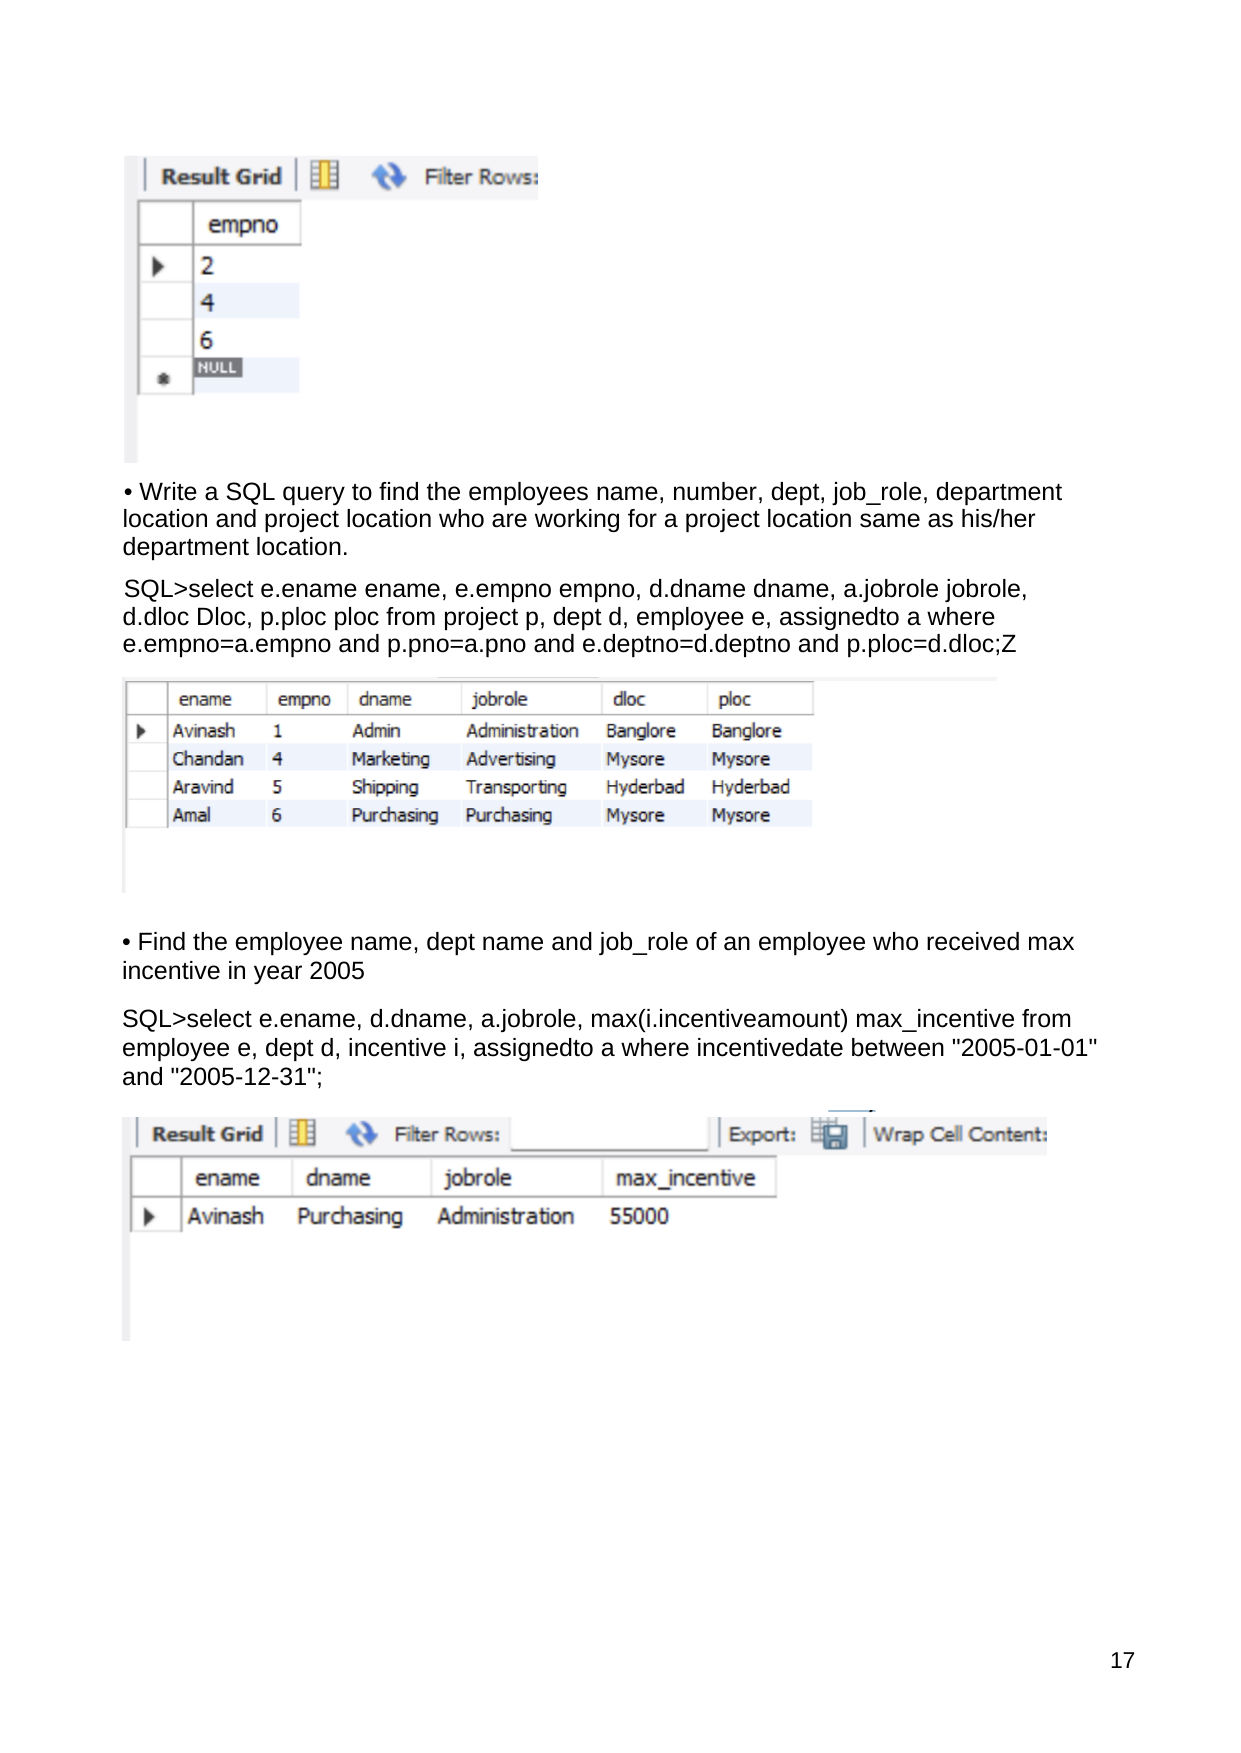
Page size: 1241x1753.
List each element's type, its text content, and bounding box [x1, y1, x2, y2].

text SQL>select e.ename, d.dname, a.jobrole, max(i.incentiveamount) max_incentive from employee e, dept d, incentive i, assignedto a where incentivedate between "2005-01-01" and "2005-12-31"; [122, 1004, 1135, 1091]
text • Write a SQL query to find the employees name, number, dept, job_role, department location and project location who are working for a project location same as his/her department location. [122, 478, 1088, 560]
text SQL>select e.ename ename, e.empno empno, d.dname dname, a.jobrole jobrole, d.dloc Dloc, p.ploc ploc from project p, dept d, employee e, assignedto a where e.empno=a.empno and p.pno=a.pno and e.deptno=d.deptno and p.ploc=d.dloc;Z [122, 576, 1088, 658]
picture [121, 1110, 1062, 1349]
picture [121, 677, 1006, 908]
picture [121, 147, 597, 463]
text • Find the employee name, dept name and job_role of an employee who received max incentive in year 2005 [122, 927, 1135, 985]
